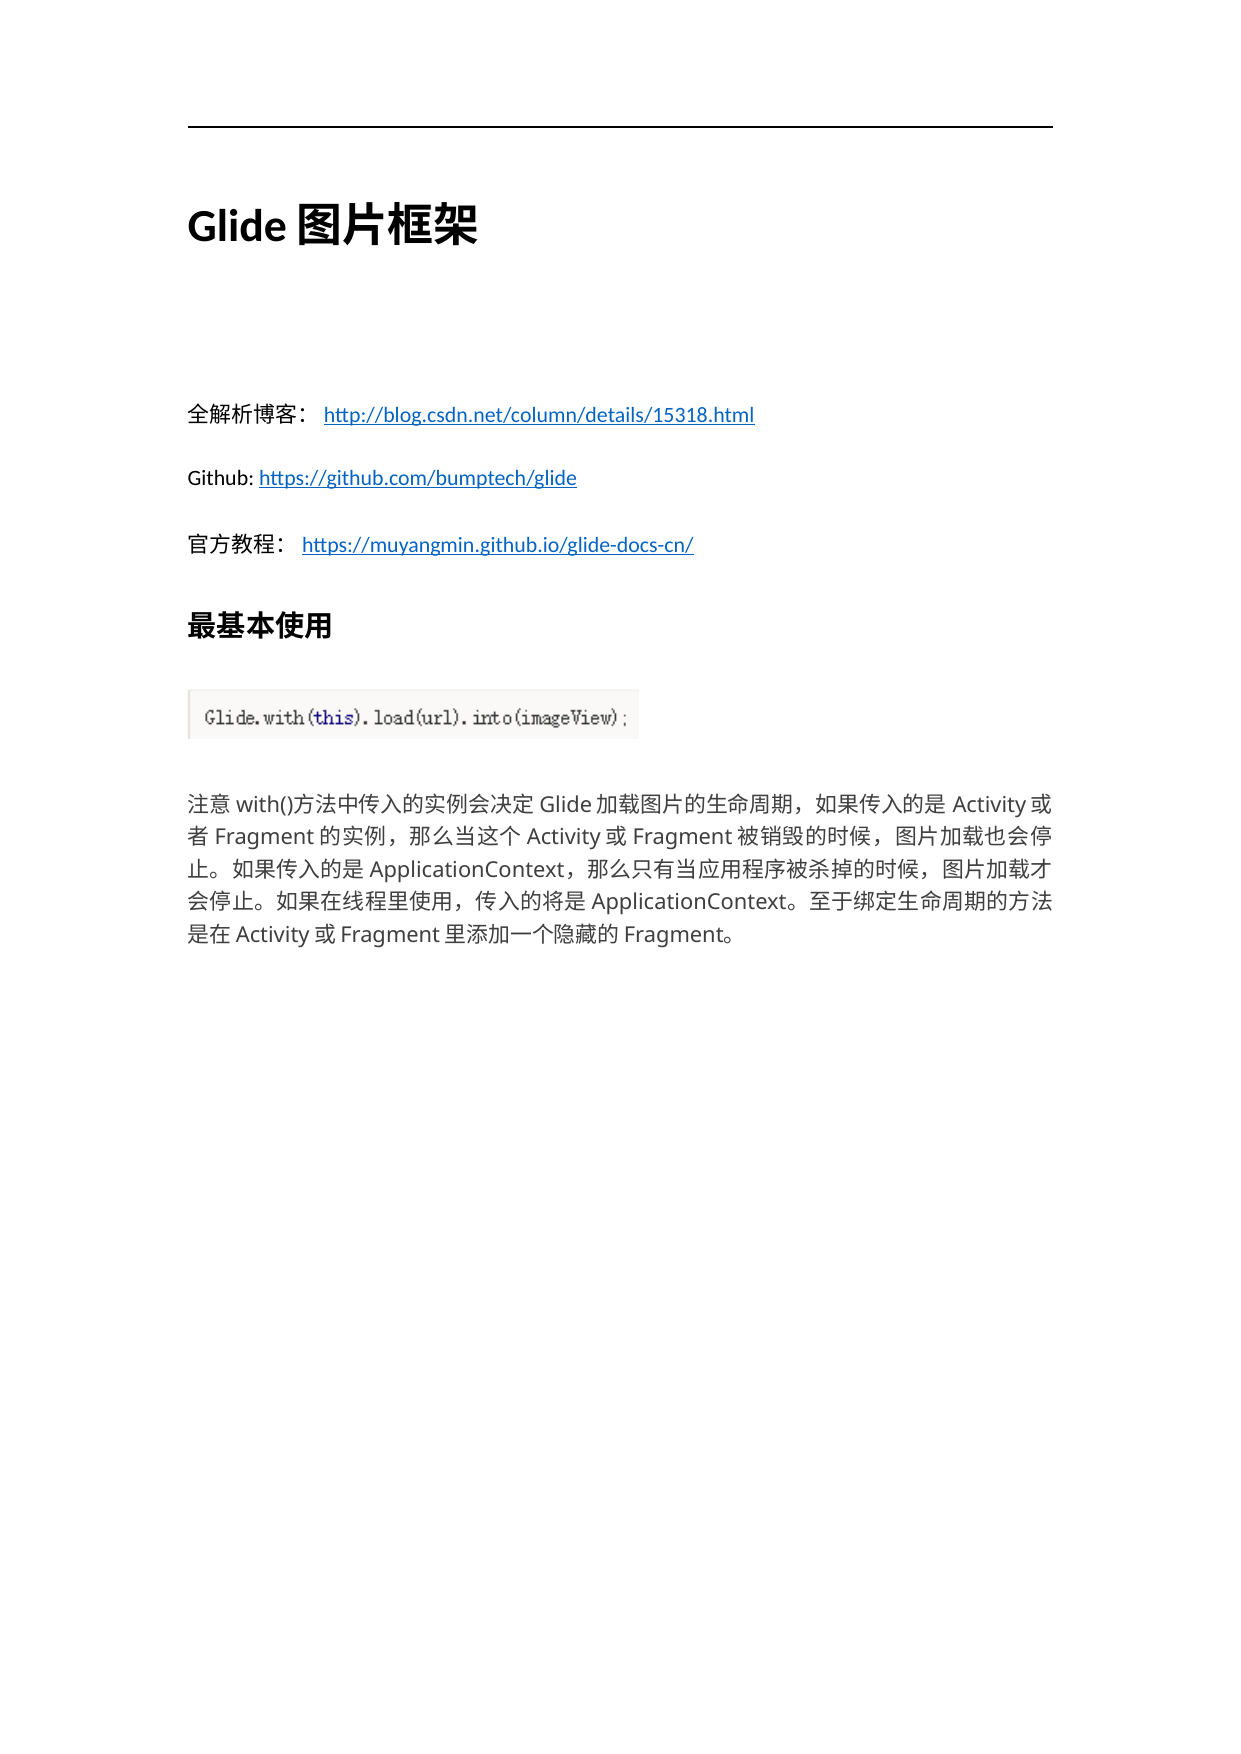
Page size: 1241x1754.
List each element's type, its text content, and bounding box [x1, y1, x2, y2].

text 全解析博客： http://blog.csdn.net/column/details/15318.html [187, 396, 1053, 429]
text Github: https://github.com/bumptech/glide [187, 461, 1053, 494]
subtitle Glide图片框架 [187, 173, 1053, 270]
text 官方教程： https://muyangmin.github.io/glide-docs-cn/ [187, 526, 1053, 559]
text 最基本使用 [187, 591, 1053, 656]
text 注意with()方法中传入的实例会决定Glide加载图片的生命周期，如果传入的是Activity或者Fragment的实例，那么当这个Activity或Fragment被销毁的时候，图片加载也会停止。如果传入的是ApplicationContext，那么只有当应用程序被杀掉的时候，图片加载才会停止。如果在线程里使用，传入的将是ApplicationContext。至于绑定生命周期的方法是在Activity或Fragment里添加一个隐藏的Fragment。 [187, 786, 1053, 949]
picture [187, 688, 639, 739]
